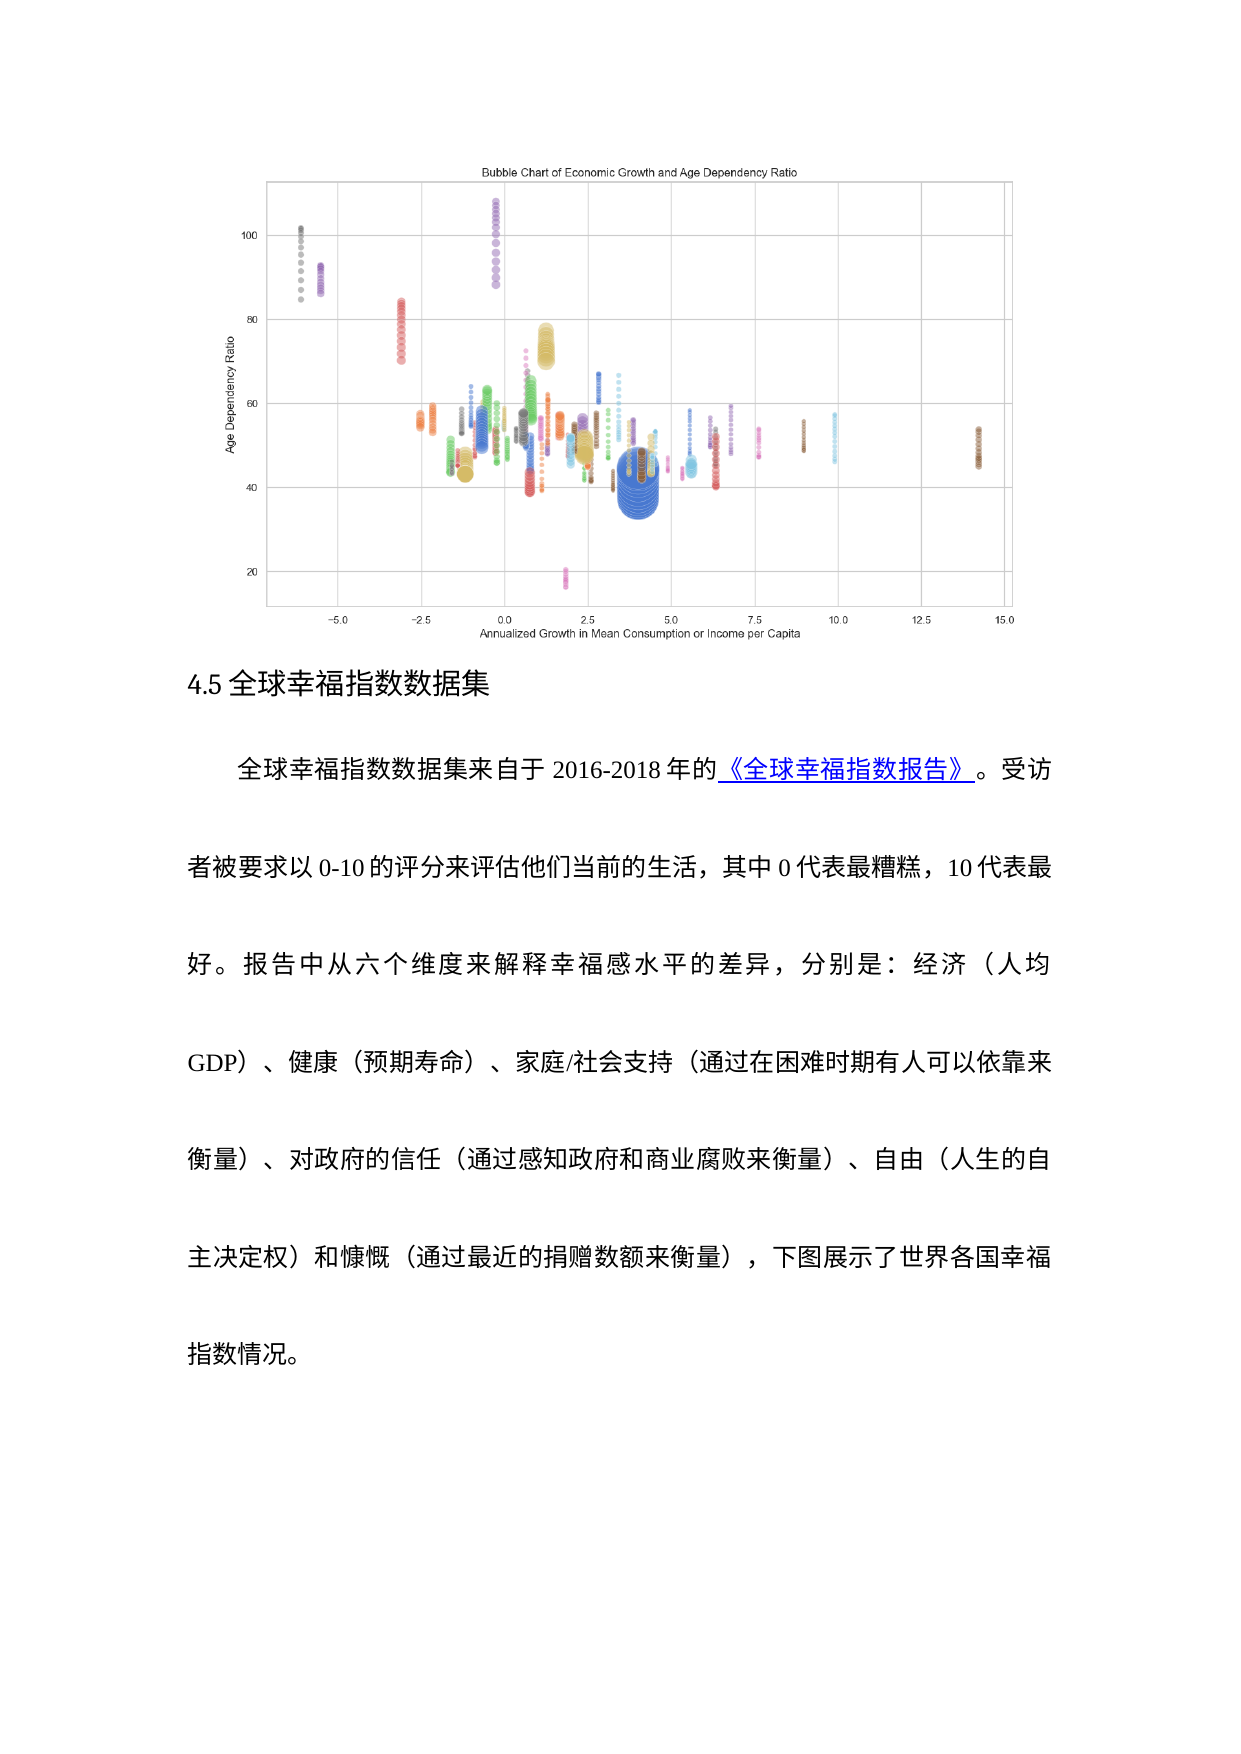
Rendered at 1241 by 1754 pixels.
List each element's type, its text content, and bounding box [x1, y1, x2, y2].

picture [219, 162, 1021, 646]
subtitle 4.5 全球幸福指数数据集 [187, 649, 1053, 714]
text 全球幸福指数数据集来自于2016-2018年的《全球幸福指数报告》。受访者被要求以0-10的评分来评估他们当前的生活，其中0代表最糟糕，10代表最好。报告中从六个维度来解释幸福感水平的差异，分别是：经济（人均GDP）、健康（预期寿命）、家庭/社会支持（通过在困难时期有人可以依靠来衡量）、对政府的信任（通过感知政府和商业腐败来衡量）、自由（人生的自主决定权）和慷慨（通过最近的捐赠数额来衡量），下图展示了世界各国幸福指数情况。 [187, 736, 1053, 1386]
